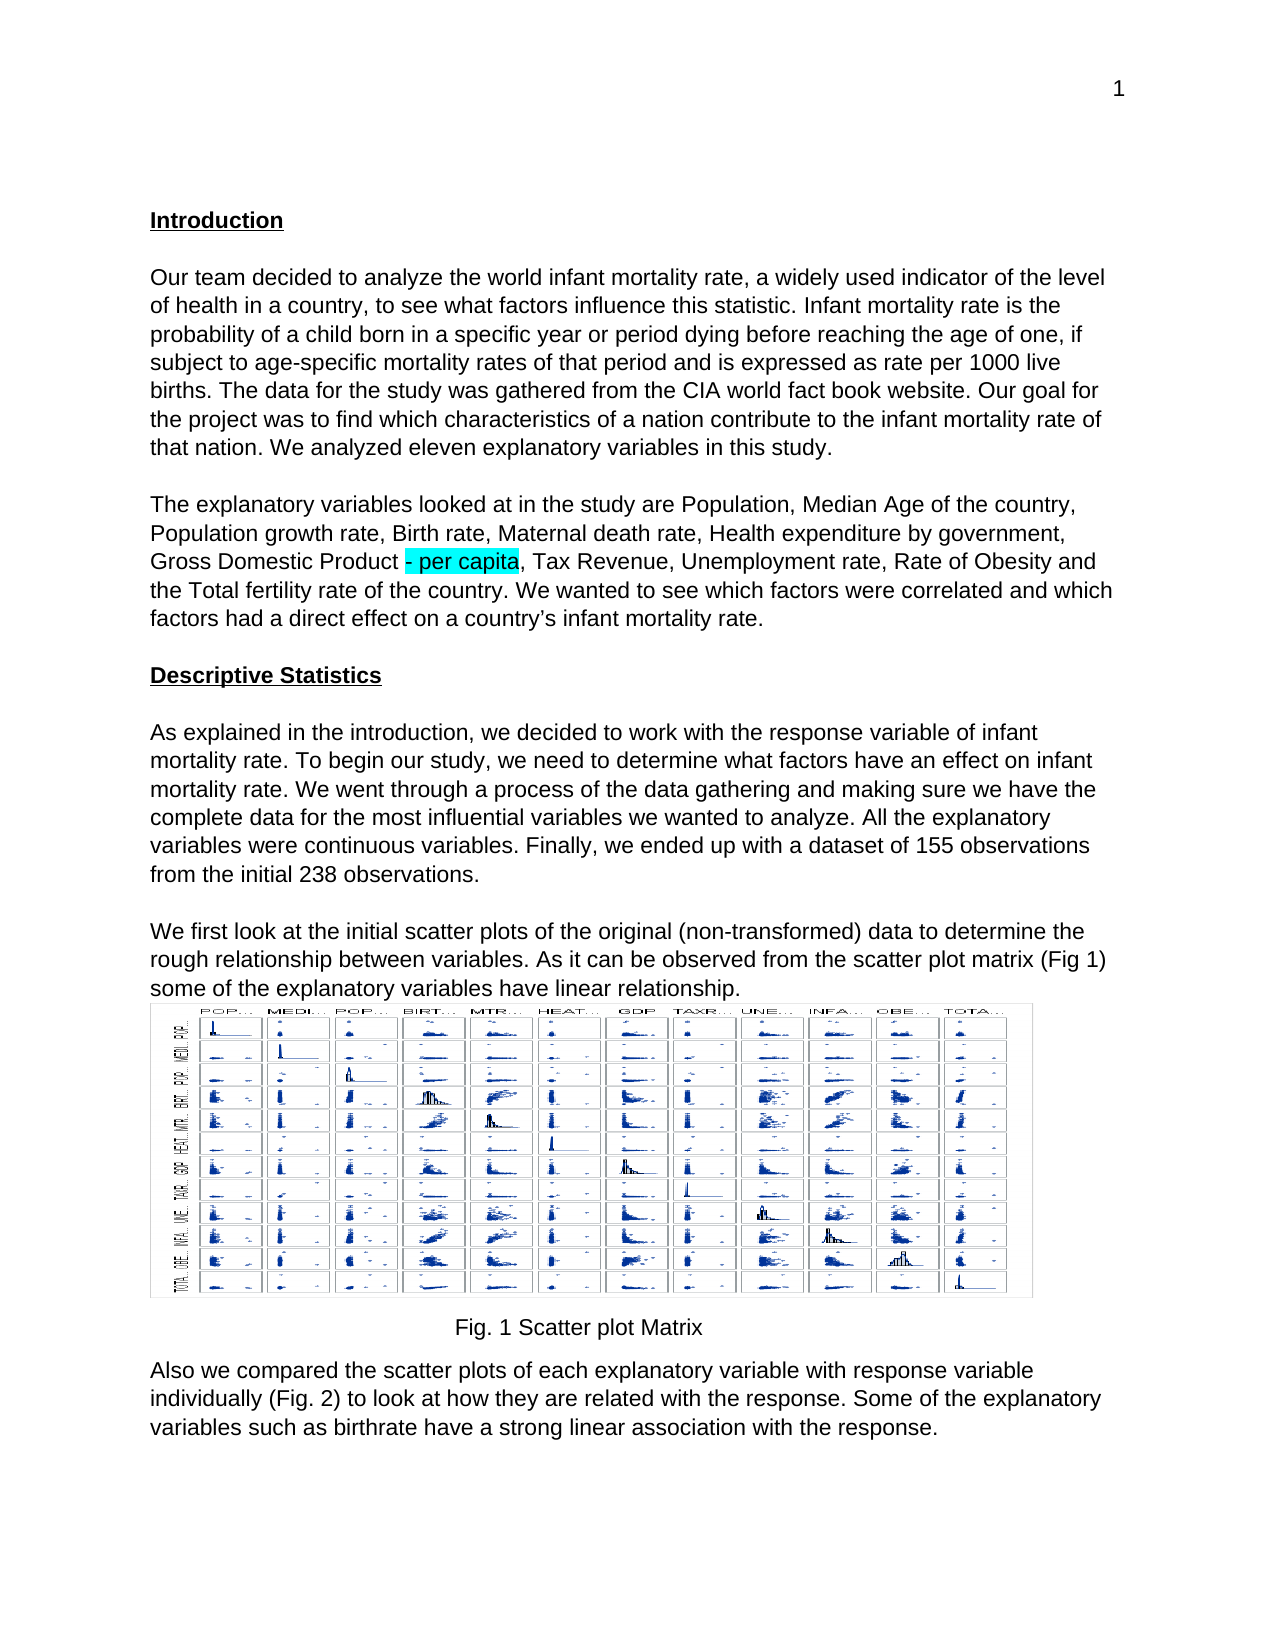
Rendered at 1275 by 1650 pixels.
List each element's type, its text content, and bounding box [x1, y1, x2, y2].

text Descriptive Statistics [150, 662, 1125, 688]
text We first look at the initial scatter plots of the original (non-transformed) data to determine the rough relationship between variables. As it can be observed from the scatter plot matrix (Fig 1) some of the explanatory variables have linear relationship. [150, 918, 1125, 1001]
text Introduction [150, 207, 1125, 233]
text The explanatory variables looked at in the study are Population, Median Age of the country, Population growth rate, Birth rate, Maternal death rate, Health expenditure by government, Gross Domestic Product - per capita, Tax Revenue, Unemployment rate, Rate of Obesity and the Total fertility rate of the country. We wanted to see which factors were correlated and which factors had a direct effect on a country’s infant mortality rate. [150, 491, 1125, 631]
text Also we compared the scatter plots of each explanatory variable with response variable individually (Fig. 2) to look at how they are related with the response. Some of the explanatory variables such as birthrate have a strong linear association with the response. [150, 1357, 1125, 1440]
text Our team decided to analyze the world infant mortality rate, a widely used indicator of the level of health in a country, to see what factors influence this statistic. Infant mortality rate is the probability of a child born in a specific year or period dying before reaching the age of one, if subject to age-specific mortality rates of that period and is expressed as rate per 1000 live births. The data for the study was gathered from the CIA world fact book website. Our goal for the project was to find which characteristics of a nation contribute to the infant mortality rate of that nation. We analyzed eleven explanatory variables in this study. [150, 264, 1125, 461]
text As explained in the introduction, we decided to work with the response variable of infant mortality rate. To begin our study, we need to determine what factors have an effect on infant mortality rate. We went through a process of the data gathering and making sure we have the complete data for the most influential variables we wanted to analyze. All the explanatory variables were continuous variables. Finally, we ended up with a dataset of 155 observations from the initial 238 observations. [150, 719, 1125, 887]
